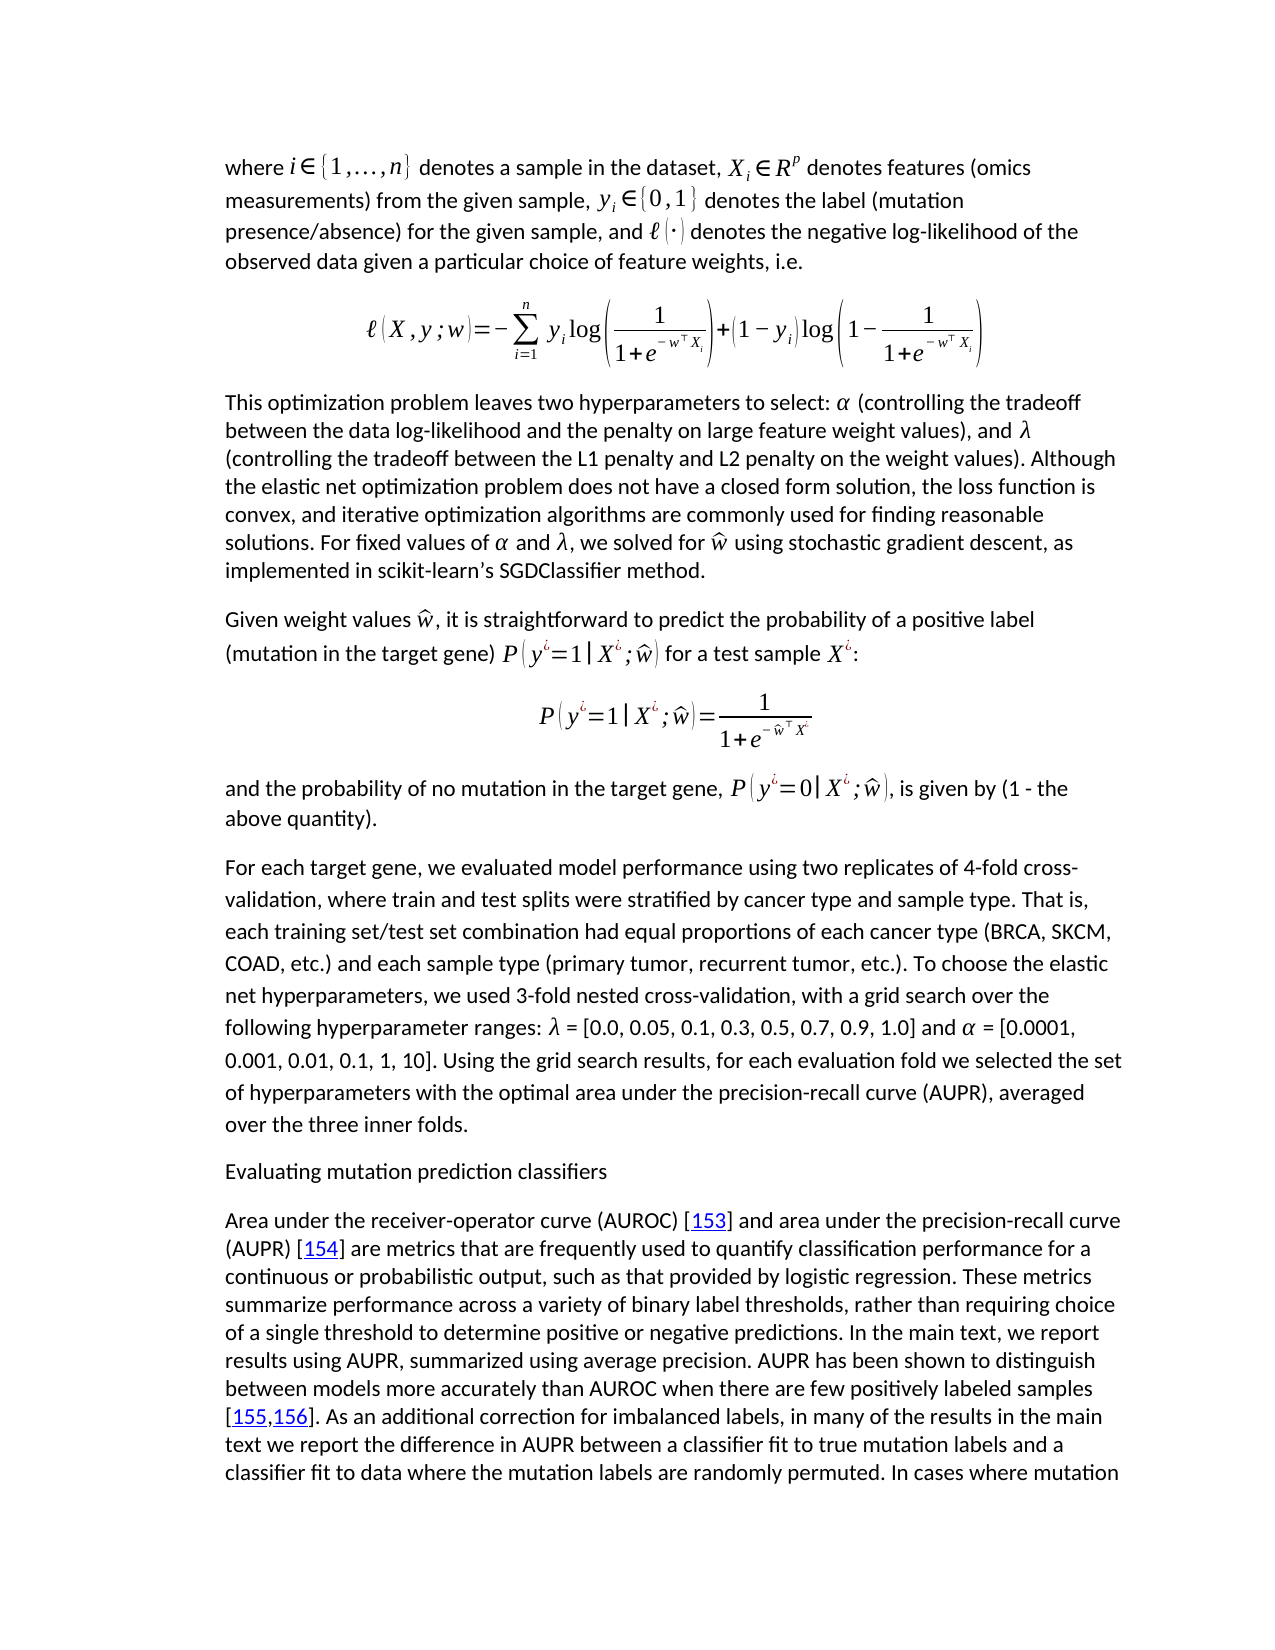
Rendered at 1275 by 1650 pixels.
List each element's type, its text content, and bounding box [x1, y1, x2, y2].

text Given weight values , it is straightforward to predict the probability of a positive label (mutation in the target gene) for a test sample : [225, 605, 1125, 669]
text For each target gene, we evaluated model performance using two replicates of 4-fold cross-validation, where train and test splits were stratified by cancer type and sample type. That is, each training set/test set combination had equal proportions of each cancer type (BRCA, SKCM, COAD, etc.) and each sample type (primary tumor, recurrent tumor, etc.). To choose the elastic net hyperparameters, we used 3-fold nested cross-validation, with a grid search over the following hyperparameter ranges: = [0.0, 0.05, 0.1, 0.3, 0.5, 0.7, 0.9, 1.0] and = [0.0001, 0.001, 0.01, 0.1, 1, 10]. Using the grid search results, for each evaluation fold we selected the set of hyperparameters with the optimal area under the precision-recall curve (AUPR), averaged over the three inner folds. [225, 853, 1125, 1138]
